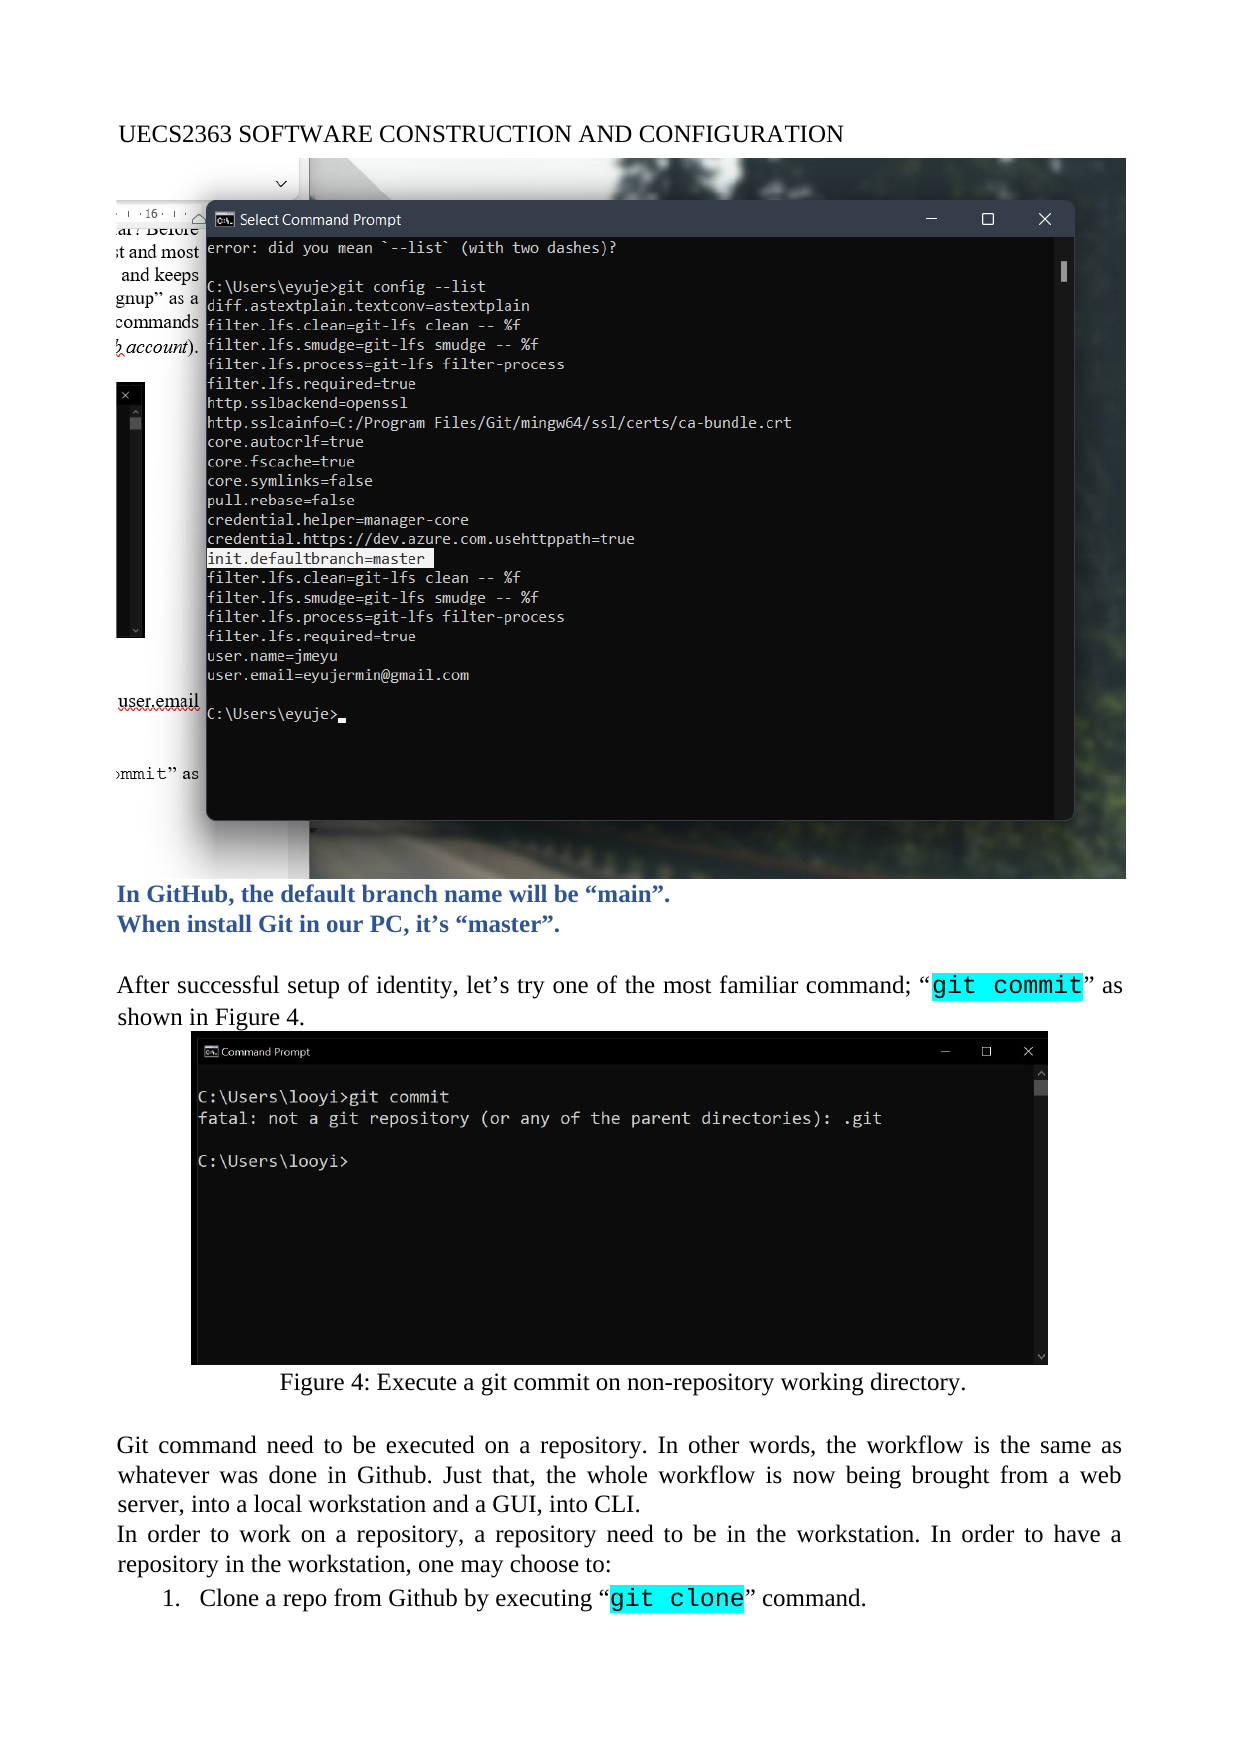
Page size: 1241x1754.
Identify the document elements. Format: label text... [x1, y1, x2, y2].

picture [116, 158, 1126, 879]
text Git command need to be executed on a repository. In other words, the workflow is the same as whatever was done in Github. Just that, the whole workflow is now being brought from a web server, into a local workstation and a GUI, into CLI. [116, 1430, 1123, 1518]
text After successful setup of identity, let’s try one of the most familiar command; “git commit” as shown in Figure 4. [116, 970, 1123, 1031]
list Clone a repo from Github by executing “git clone” command. [162, 1583, 1123, 1613]
picture [191, 1031, 1048, 1365]
text When install Git in our PC, it’s “master”. [116, 909, 1123, 938]
text Figure 4: Execute a git commit on non-repository working directory. [118, 1367, 1122, 1396]
text In GitHub, the default branch name will be “main”. [116, 879, 1123, 908]
text In order to work on a repository, a repository need to be in the workstation. In order to have a repository in the workstation, one may choose to: [116, 1519, 1123, 1577]
